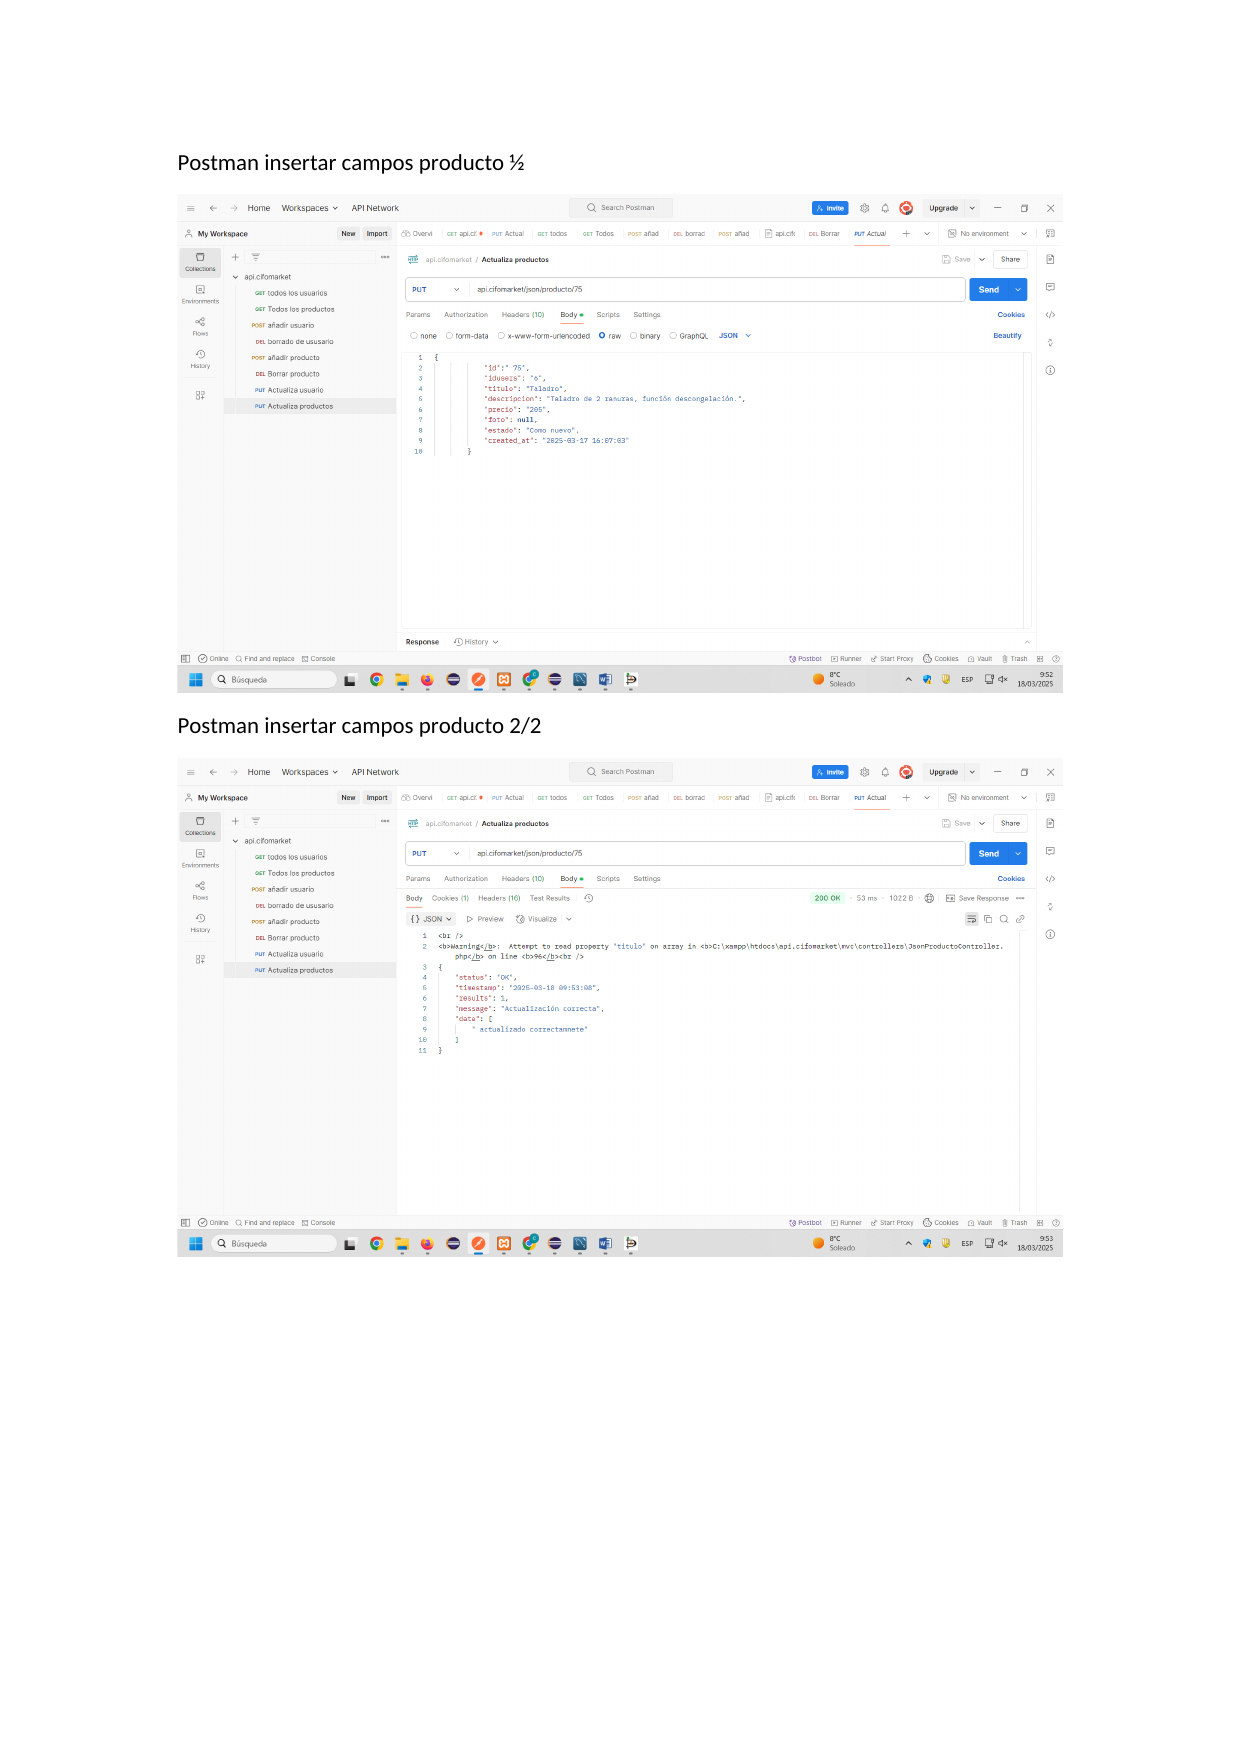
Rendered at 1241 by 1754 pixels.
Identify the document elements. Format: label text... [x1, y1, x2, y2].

picture [177, 758, 1063, 1257]
text Postman insertar campos producto 2/2 [177, 712, 1063, 739]
text Postman insertar campos producto ½ [177, 148, 1063, 176]
picture [177, 194, 1063, 693]
